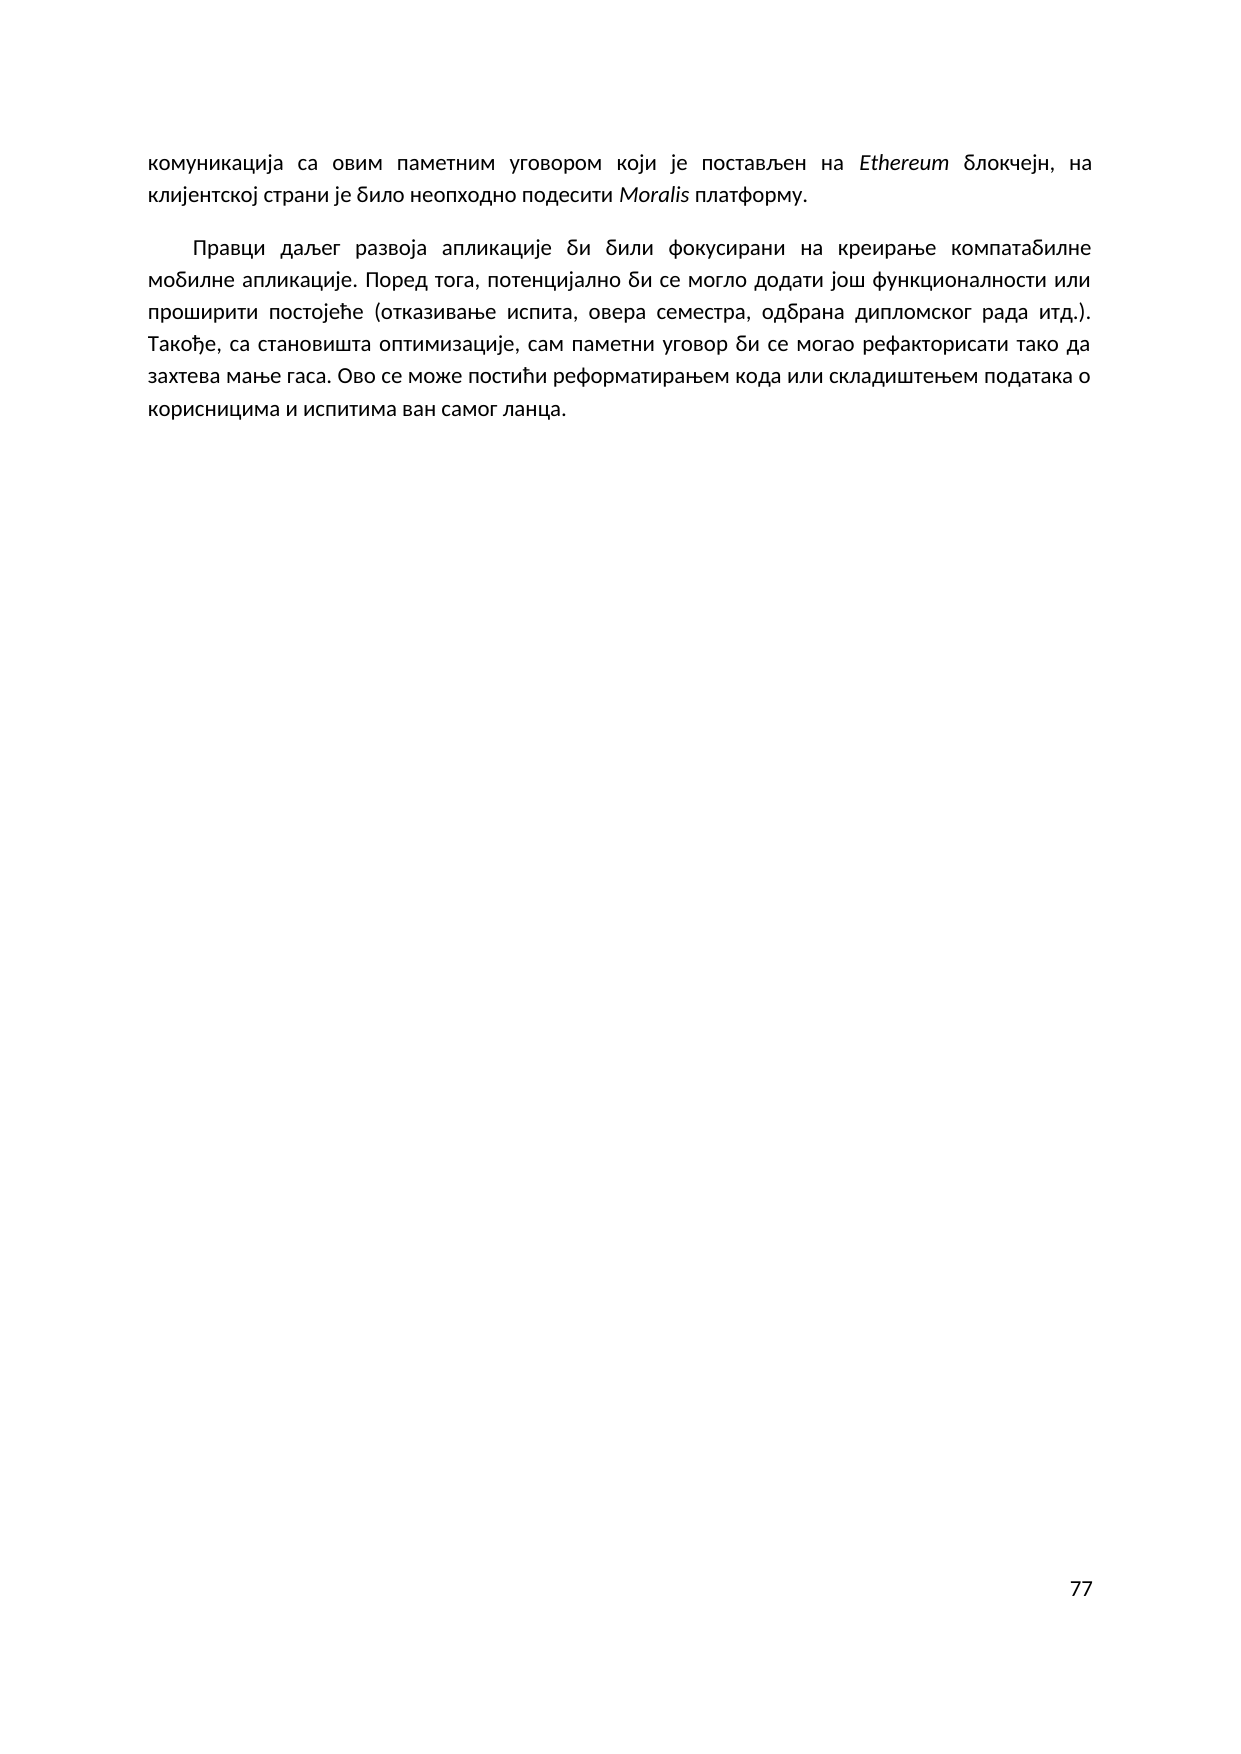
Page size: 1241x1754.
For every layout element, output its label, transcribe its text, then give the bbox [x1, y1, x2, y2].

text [148, 148, 1093, 208]
text Правци даљег развоја апликације би били фокусирани на креирање компатабилне мобилне апликације. Поред тога, потенцијално би се могло додати још функционалности или проширити постојеће (отказивање испита, овера семестра, одбрана дипломског рада итд.). Такође, са становишта оптимизације, сам паметни уговор би се могао рефакторисати тако да захтева мање гаса. Ово се може постићи реформатирањем кода или складиштењем података о корисницима и испитима ван самог ланца. [148, 233, 1093, 422]
